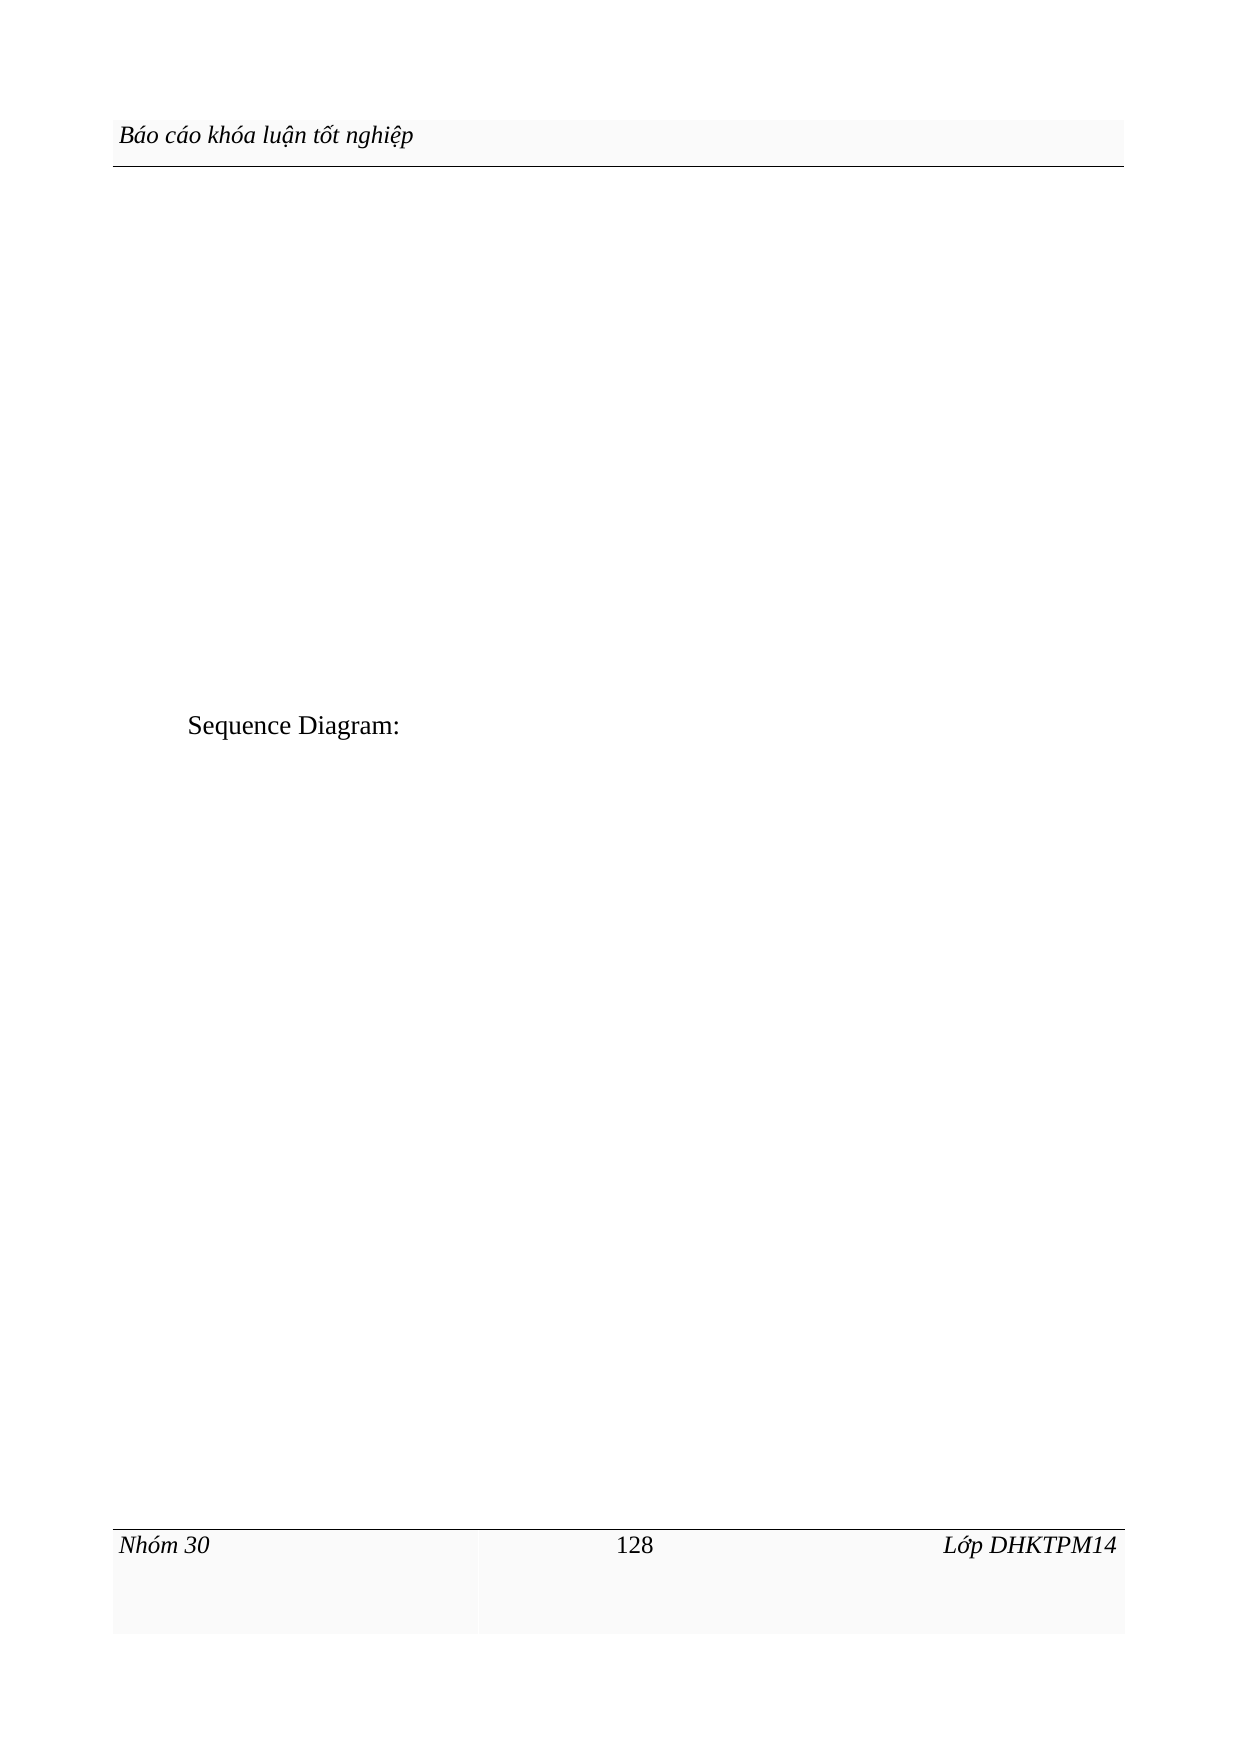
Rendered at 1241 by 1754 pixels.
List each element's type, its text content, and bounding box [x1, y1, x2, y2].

text Sequence Diagram: [112, 709, 1128, 740]
